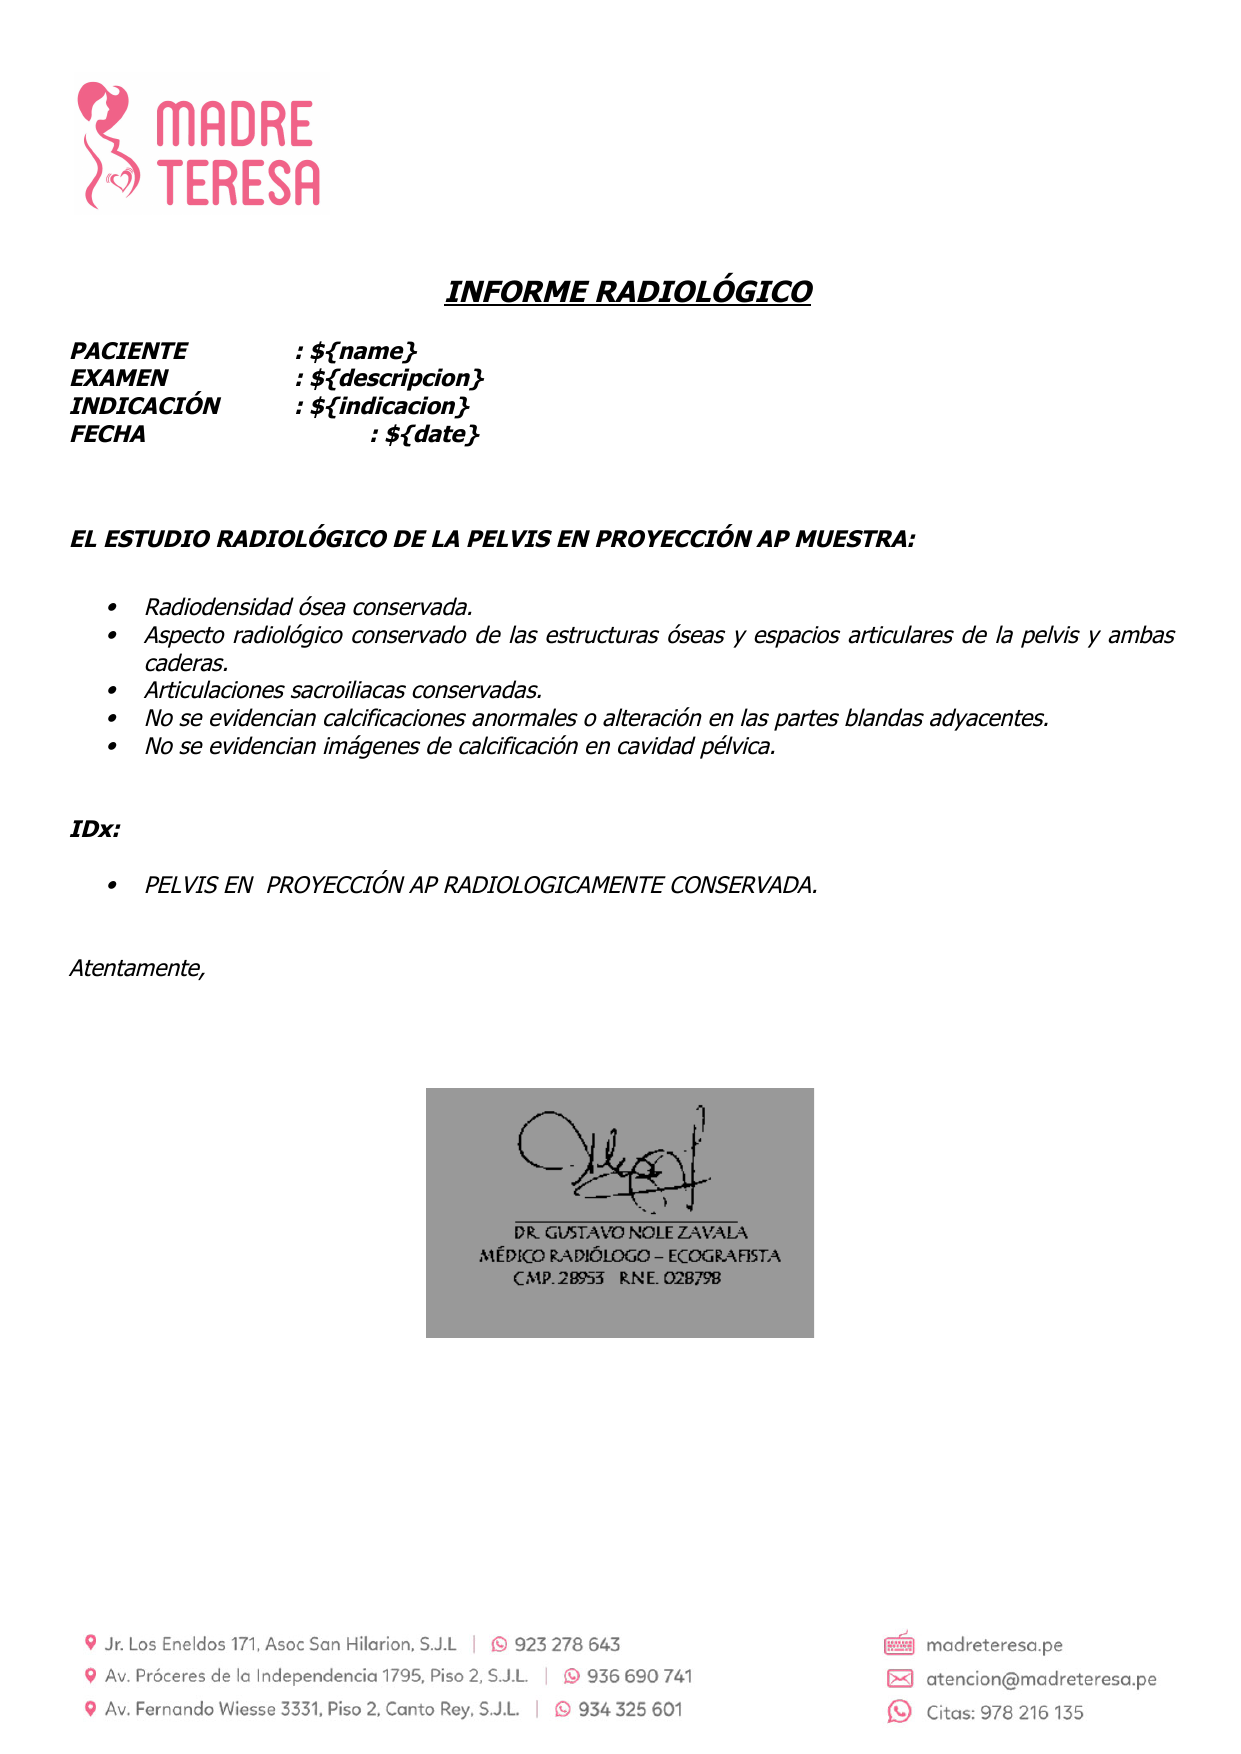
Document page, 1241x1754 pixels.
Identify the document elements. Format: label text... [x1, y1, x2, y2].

text FECHA : ${date} [69, 419, 1178, 447]
list Aspecto radiológico conservado de las estructuras óseas y espacios articulares de la pelvis y ambas caderas. [106, 620, 1178, 676]
picture [73, 72, 331, 215]
title INFORME RADIOLÓGICO [80, 273, 1178, 308]
list Radiodensidad ósea conservada. [106, 593, 1178, 620]
picture [0, 1594, 1241, 1754]
subtitle EL ESTUDIO RADIOLÓGICO DE LA PELVIS EN PROYECCIÓN AP MUESTRA: [69, 525, 1178, 552]
text EXAMEN : ${descripcion} [69, 364, 1178, 392]
list Articulaciones sacroiliacas conservadas. [106, 676, 1178, 704]
list PELVIS EN PROYECCIÓN AP RADIOLOGICAMENTE CONSERVADA. [106, 870, 1178, 898]
text IDx: [69, 815, 1178, 842]
text PACIENTE : ${name} [69, 336, 1178, 364]
list No se evidencian imágenes de calcificación en cavidad pélvica. [106, 732, 1178, 759]
text Atentamente, [69, 953, 1178, 981]
text INDICACIÓN : ${indicacion} [69, 392, 1178, 419]
list No se evidencian calcificaciones anormales o alteración en las partes blandas adyacentes. [106, 704, 1178, 732]
